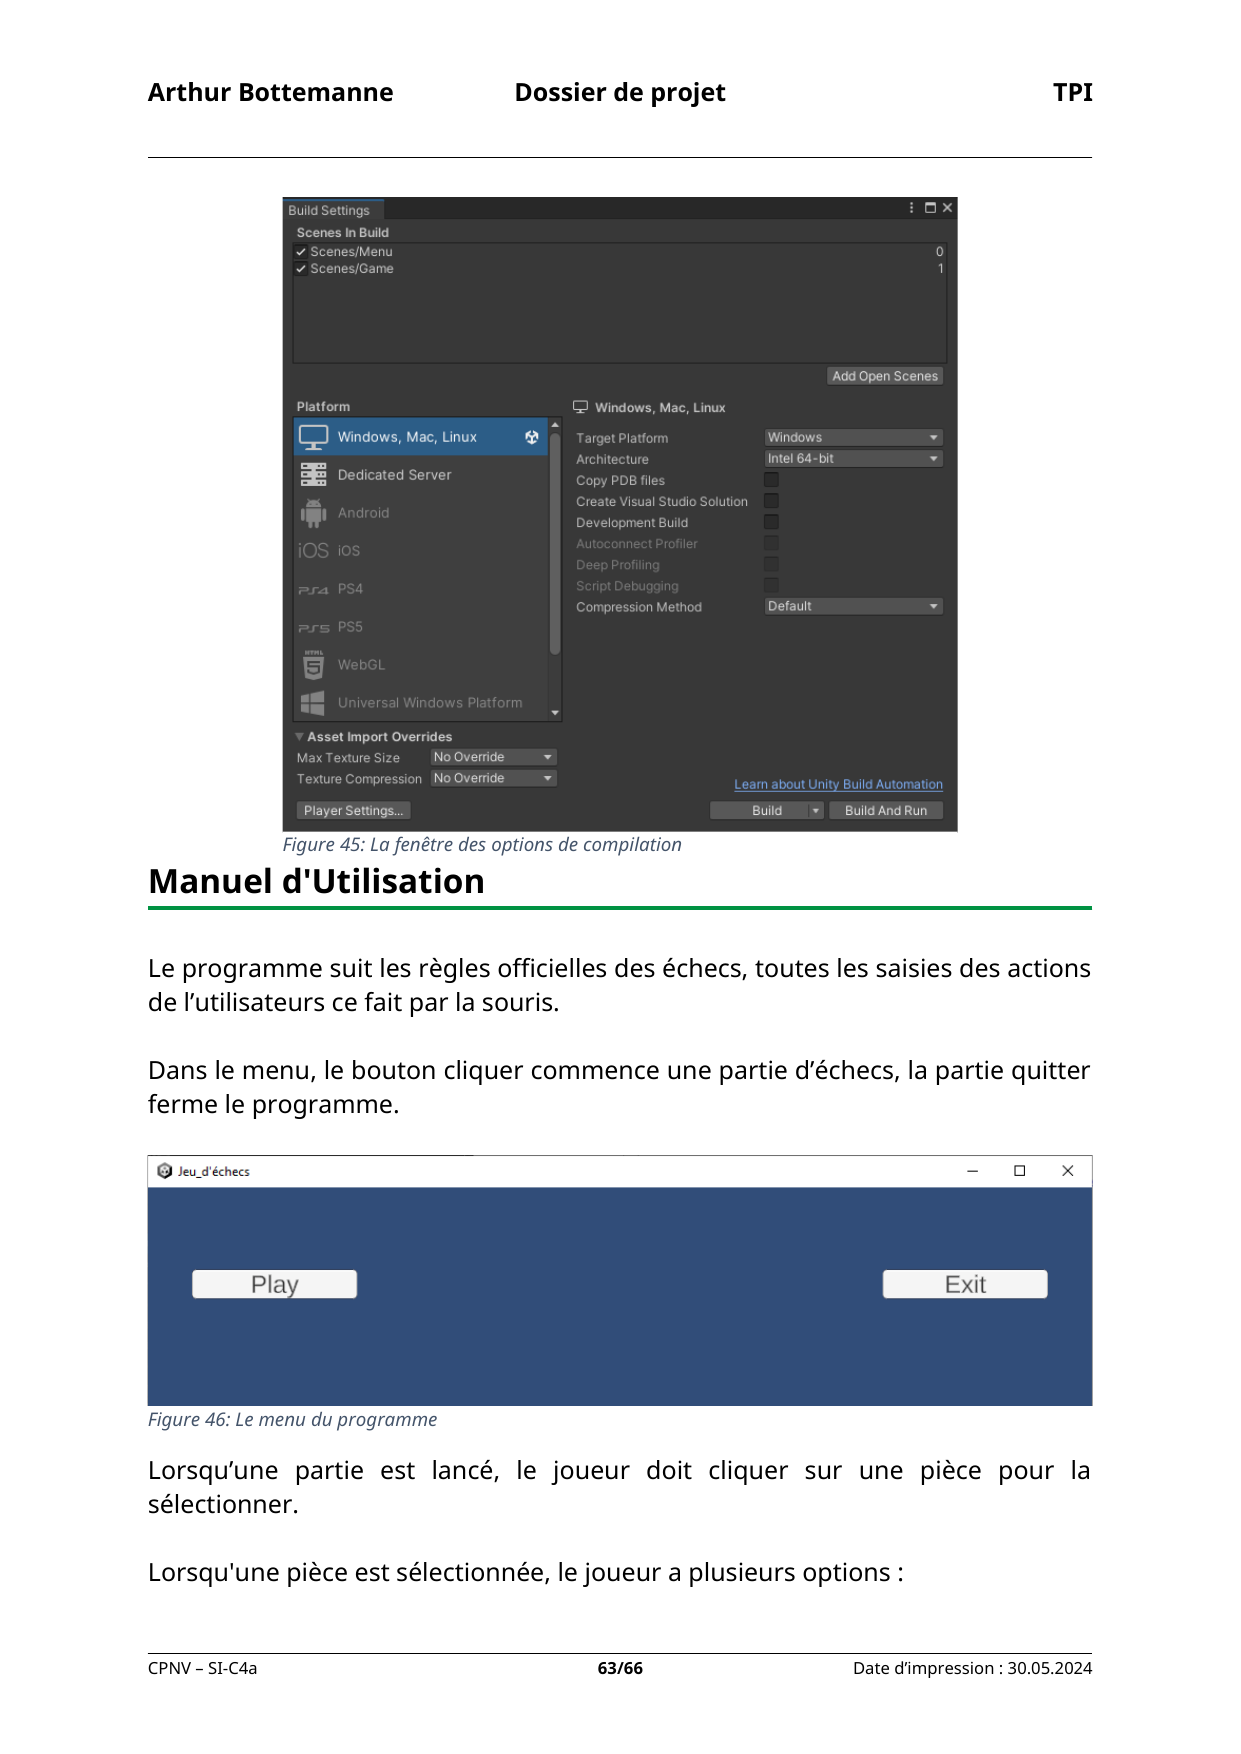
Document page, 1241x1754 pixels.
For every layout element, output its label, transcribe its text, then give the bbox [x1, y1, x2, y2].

text Lorsqu’une partie est lancé, le joueur doit cliquer sur une pièce pour la sélectionner. [148, 1452, 1092, 1520]
picture [147, 1155, 1093, 1406]
picture [282, 197, 958, 831]
text Lorsqu'une pièce est sélectionnée, le joueur a plusieurs options : [148, 1554, 1092, 1588]
text Dans le menu, le bouton cliquer commence une partie d’échecs, la partie quitter ferme le programme. [148, 1053, 1092, 1121]
text Figure 46: Le menu du programme [148, 1406, 1092, 1431]
text Le programme suit les règles officielles des échecs, toutes les saisies des actions de l’utilisateurs ce fait par la souris. [148, 951, 1092, 1019]
